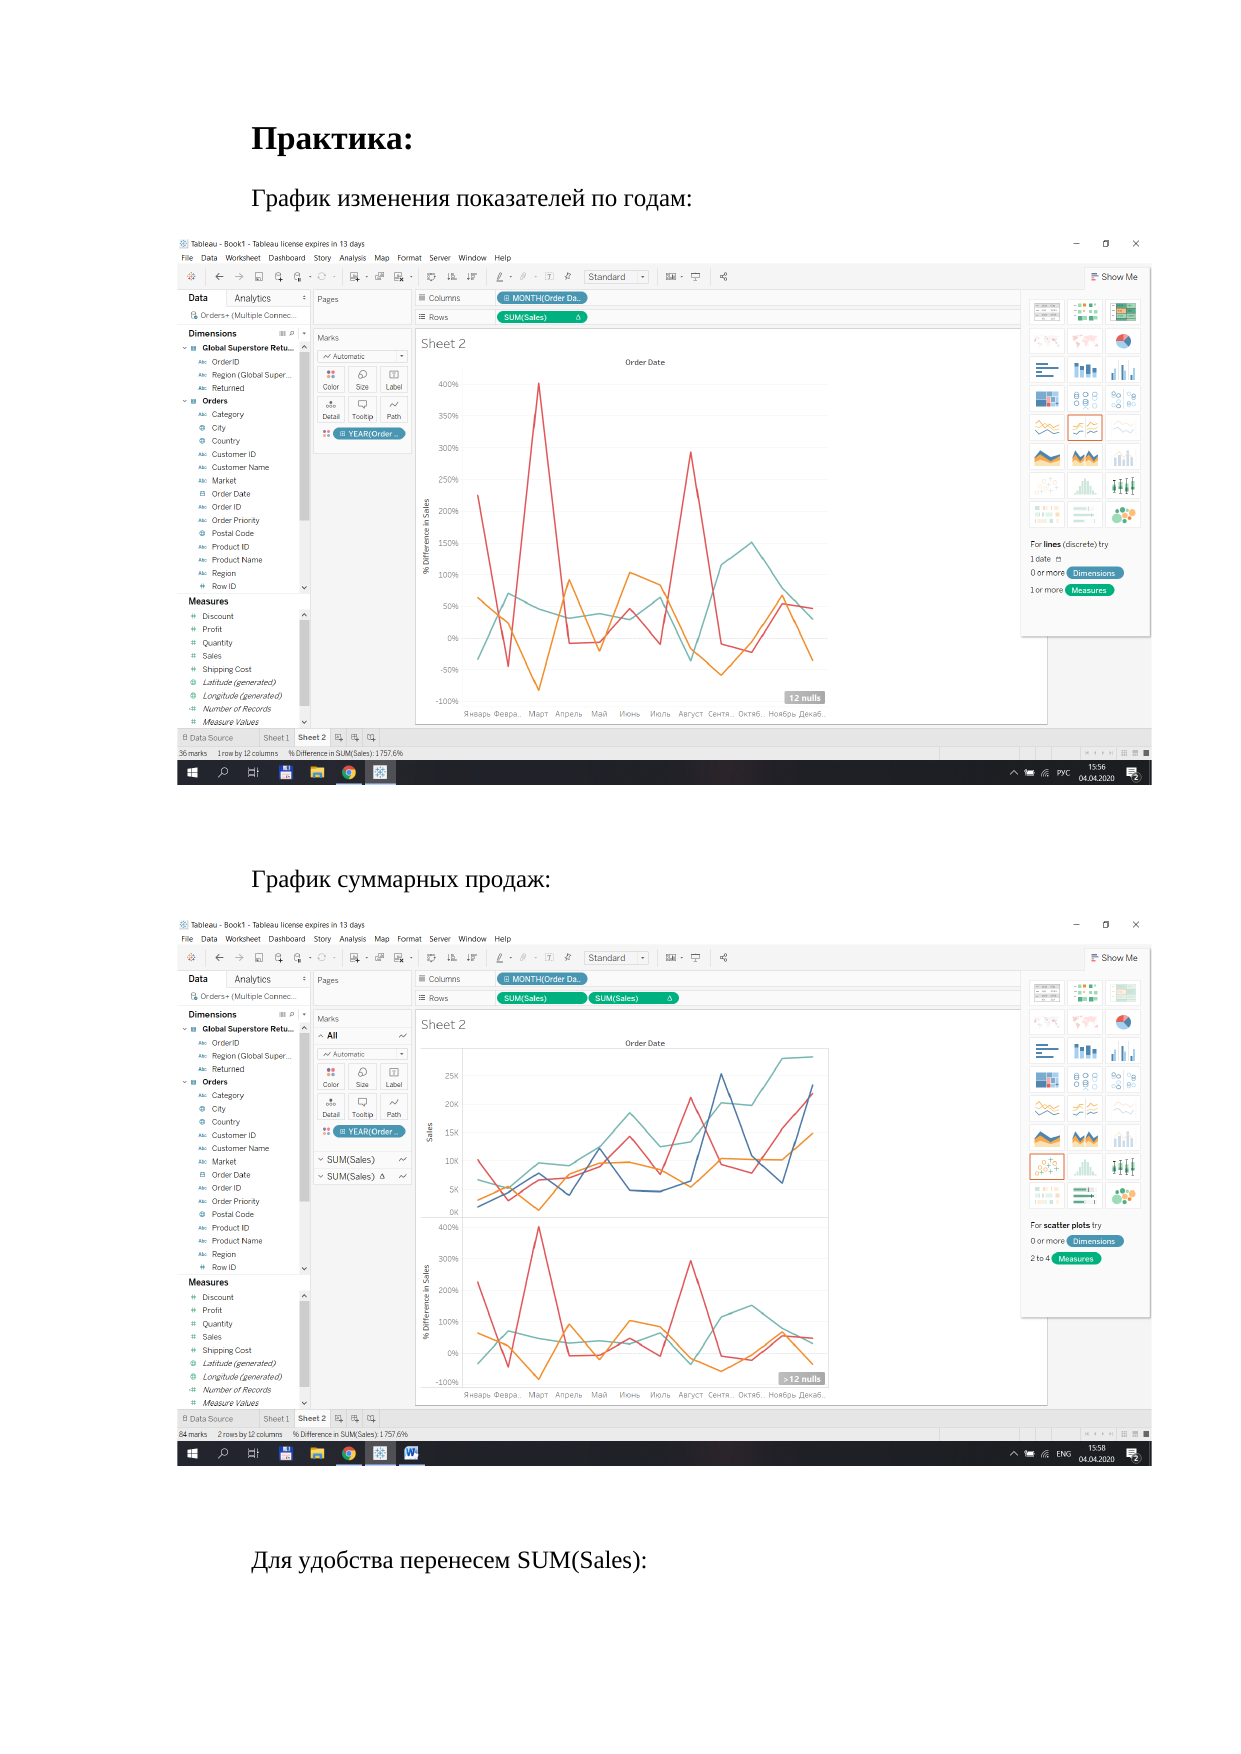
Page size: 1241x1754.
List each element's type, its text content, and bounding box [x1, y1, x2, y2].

text График суммарных продаж: [177, 864, 1152, 893]
text Практика: [177, 118, 1152, 156]
text График изменения показателей по годам: [177, 183, 1152, 212]
picture [177, 236, 1152, 785]
picture [177, 917, 1152, 1466]
text Для удобства перенесем SUM(Sales): [177, 1545, 1152, 1573]
